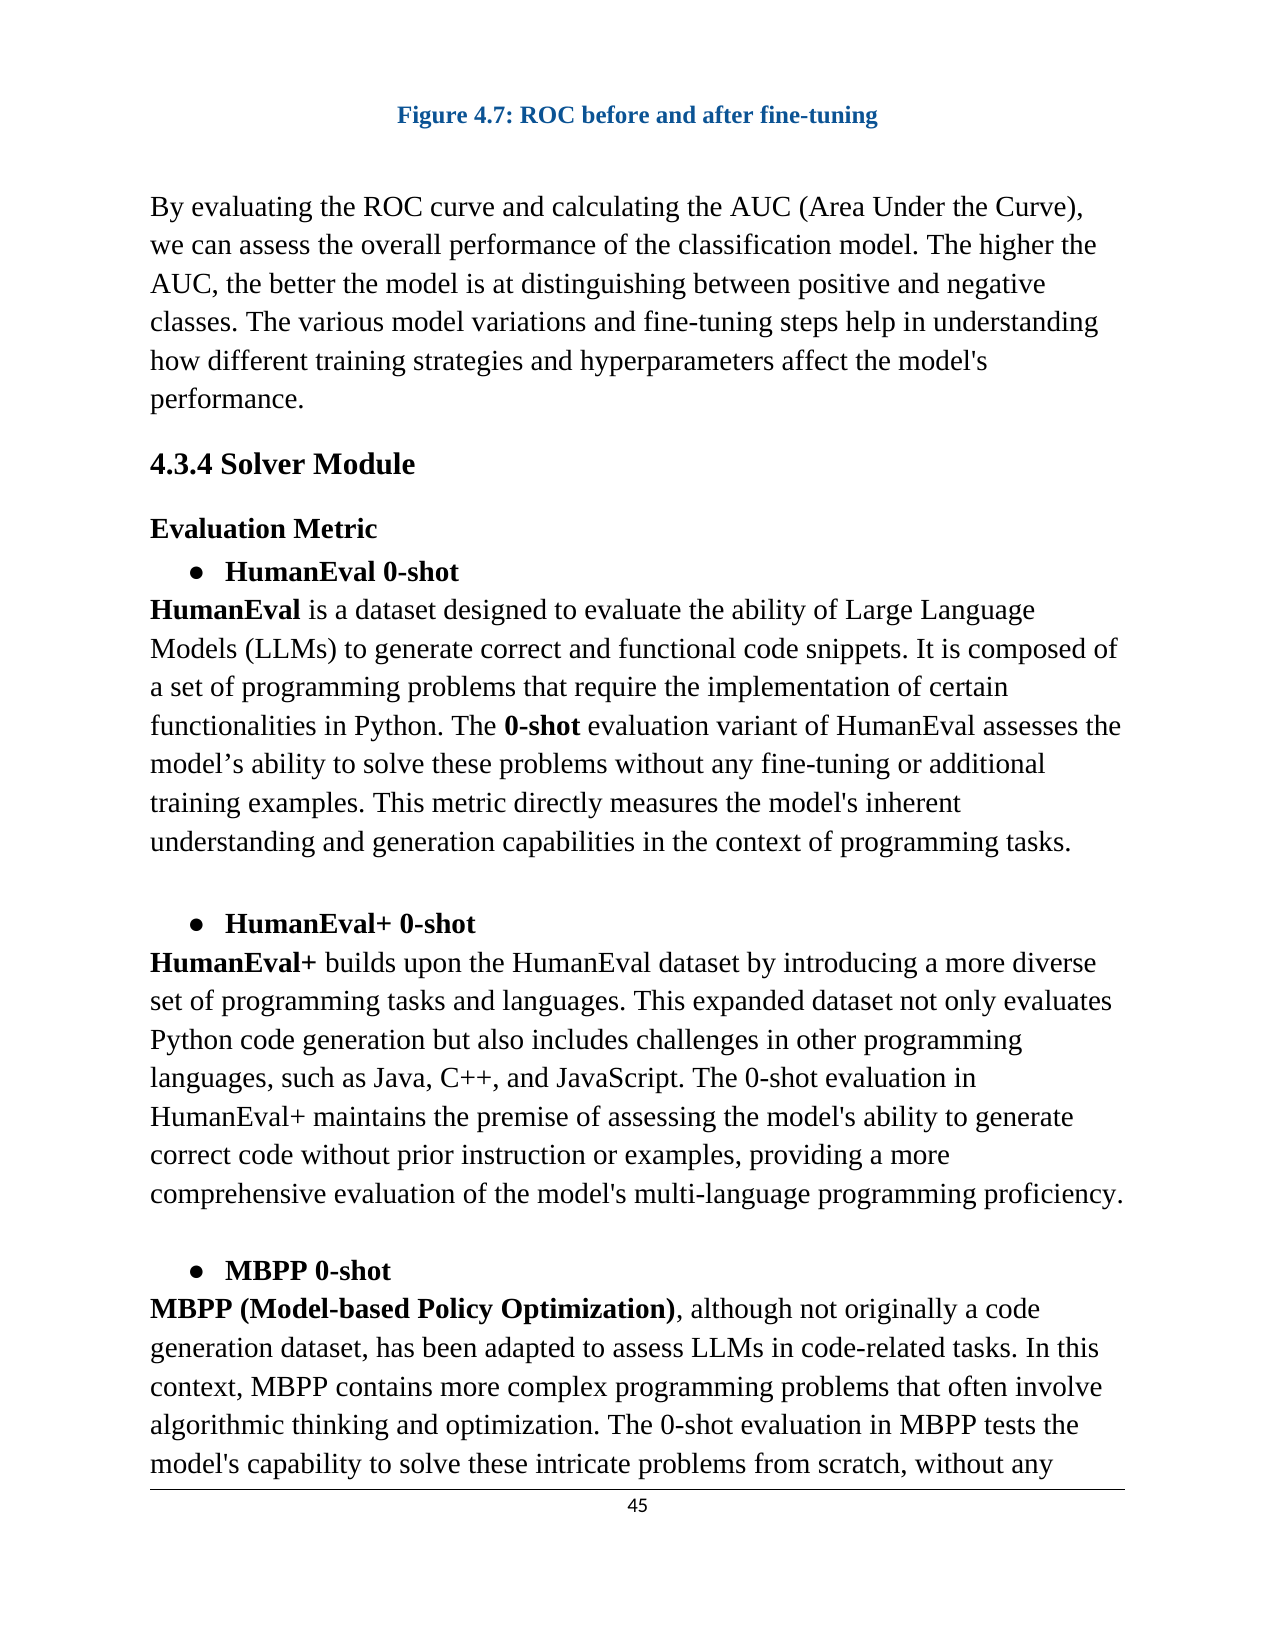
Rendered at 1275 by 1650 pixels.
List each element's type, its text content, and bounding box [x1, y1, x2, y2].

subtitle 4.3.4 Solver Module [150, 445, 1125, 481]
text Figure 4.7: ROC before and after fine-tuning [150, 100, 1125, 129]
list HumanEval+ 0-shot [187, 906, 1125, 940]
title Evaluation Metric [150, 511, 1125, 545]
text HumanEval is a dataset designed to evaluate the ability of Large Language Models (LLMs) to generate correct and functional code snippets. It is composed of a set of programming problems that require the implementation of certain functionalities in Python. The 0-shot evaluation variant of HumanEval assesses the model’s ability to solve these problems without any fine-tuning or additional training examples. This metric directly measures the model's inherent understanding and generation capabilities in the context of programming tasks. [150, 592, 1125, 857]
list MBPP 0-shot [187, 1253, 1125, 1287]
text By evaluating the ROC curve and calculating the AUC (Area Under the Curve), we can assess the overall performance of the classification model. The higher the AUC, the better the model is at distinguishing between positive and negative classes. The various model variations and fine-tuning steps help in understanding how different training strategies and hyperparameters affect the model's performance. [150, 189, 1125, 415]
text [150, 1292, 1125, 1479]
text HumanEval+ builds upon the HumanEval dataset by introducing a more diverse set of programming tasks and languages. This expanded dataset not only evaluates Python code generation but also includes challenges in other programming languages, such as Java, C++, and JavaScript. The 0-shot evaluation in HumanEval+ maintains the premise of assessing the model's ability to generate correct code without prior instruction or examples, providing a more comprehensive evaluation of the model's multi-language programming proficiency. [150, 945, 1125, 1209]
list HumanEval 0-shot [187, 554, 1125, 587]
